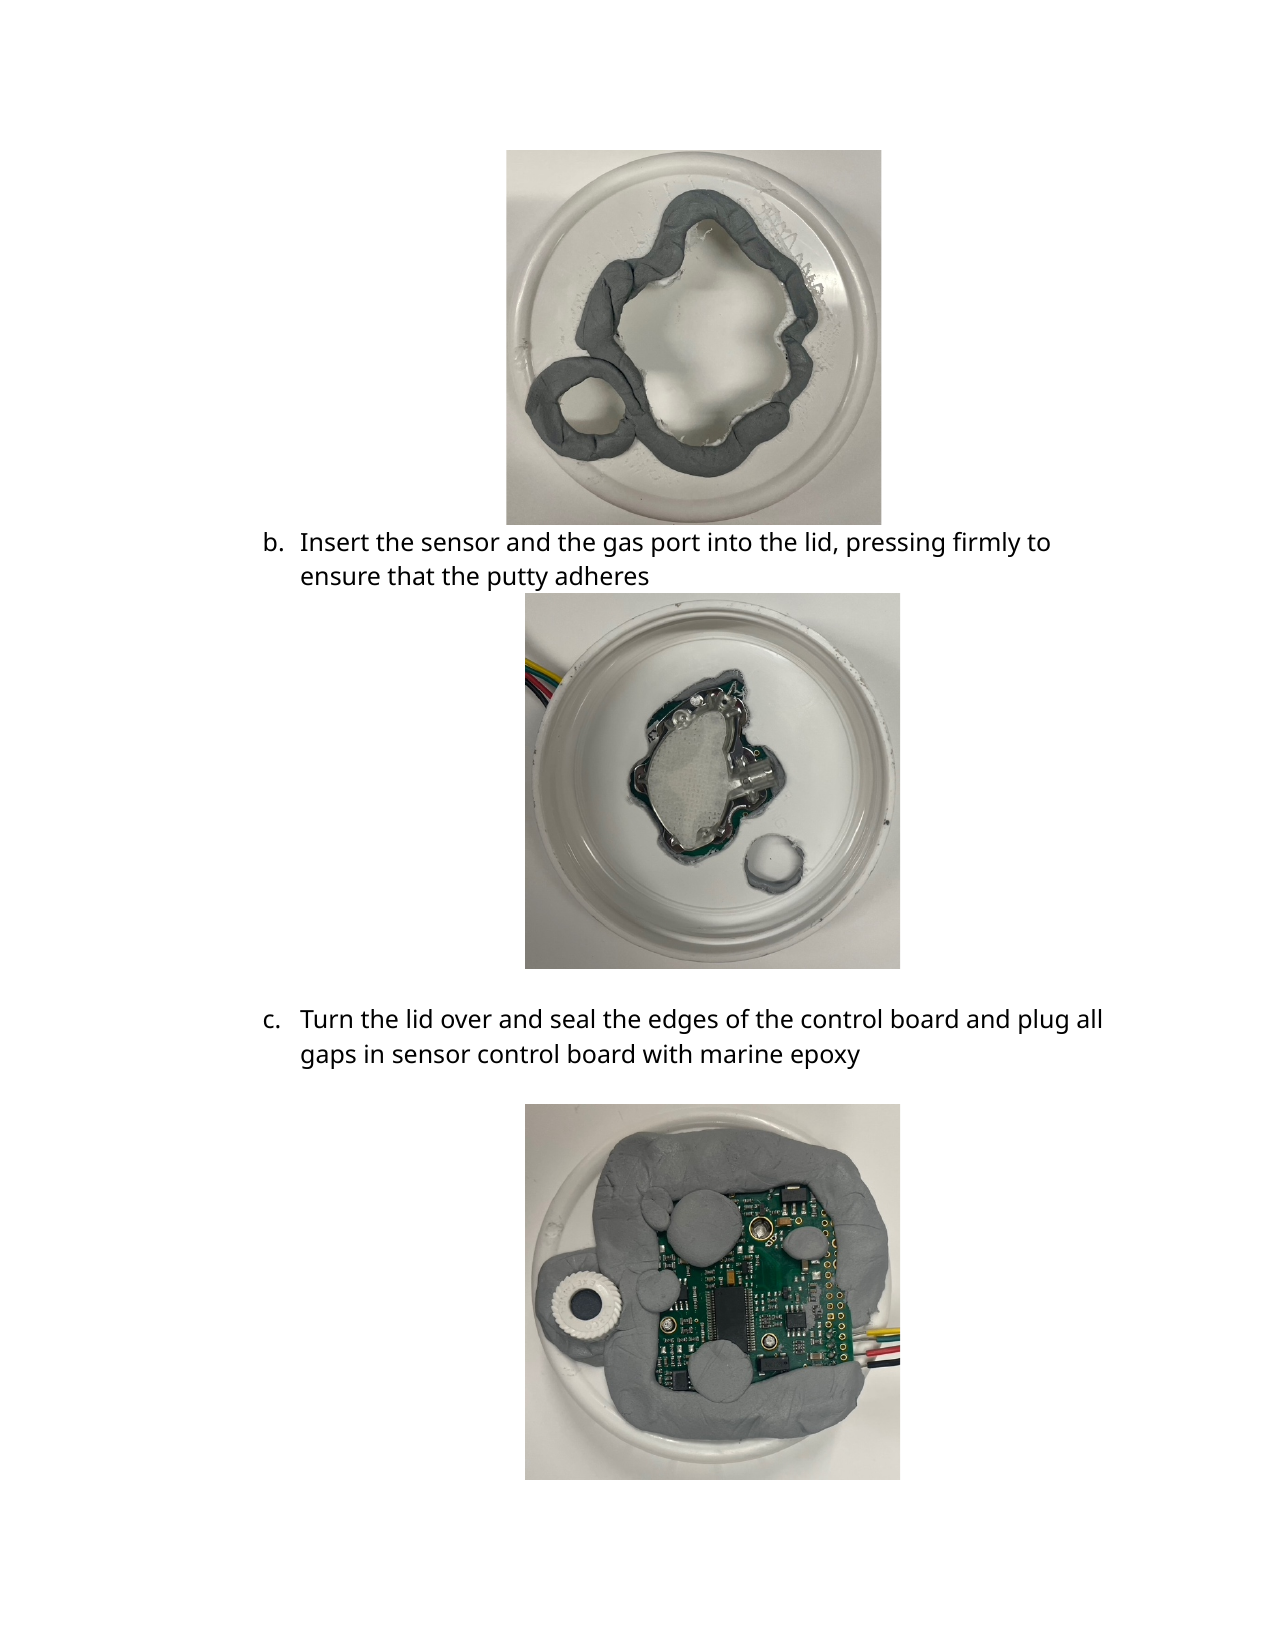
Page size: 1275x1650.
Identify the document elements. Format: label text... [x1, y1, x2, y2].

list Turn the lid over and seal the edges of the control board and plug all gaps in sensor control board with marine epoxy [262, 1002, 1125, 1070]
picture [525, 593, 901, 969]
list Insert the sensor and the gas port into the lid, pressing firmly to ensure that the putty adheres [262, 525, 1125, 593]
picture [525, 1104, 901, 1480]
picture [506, 150, 882, 525]
